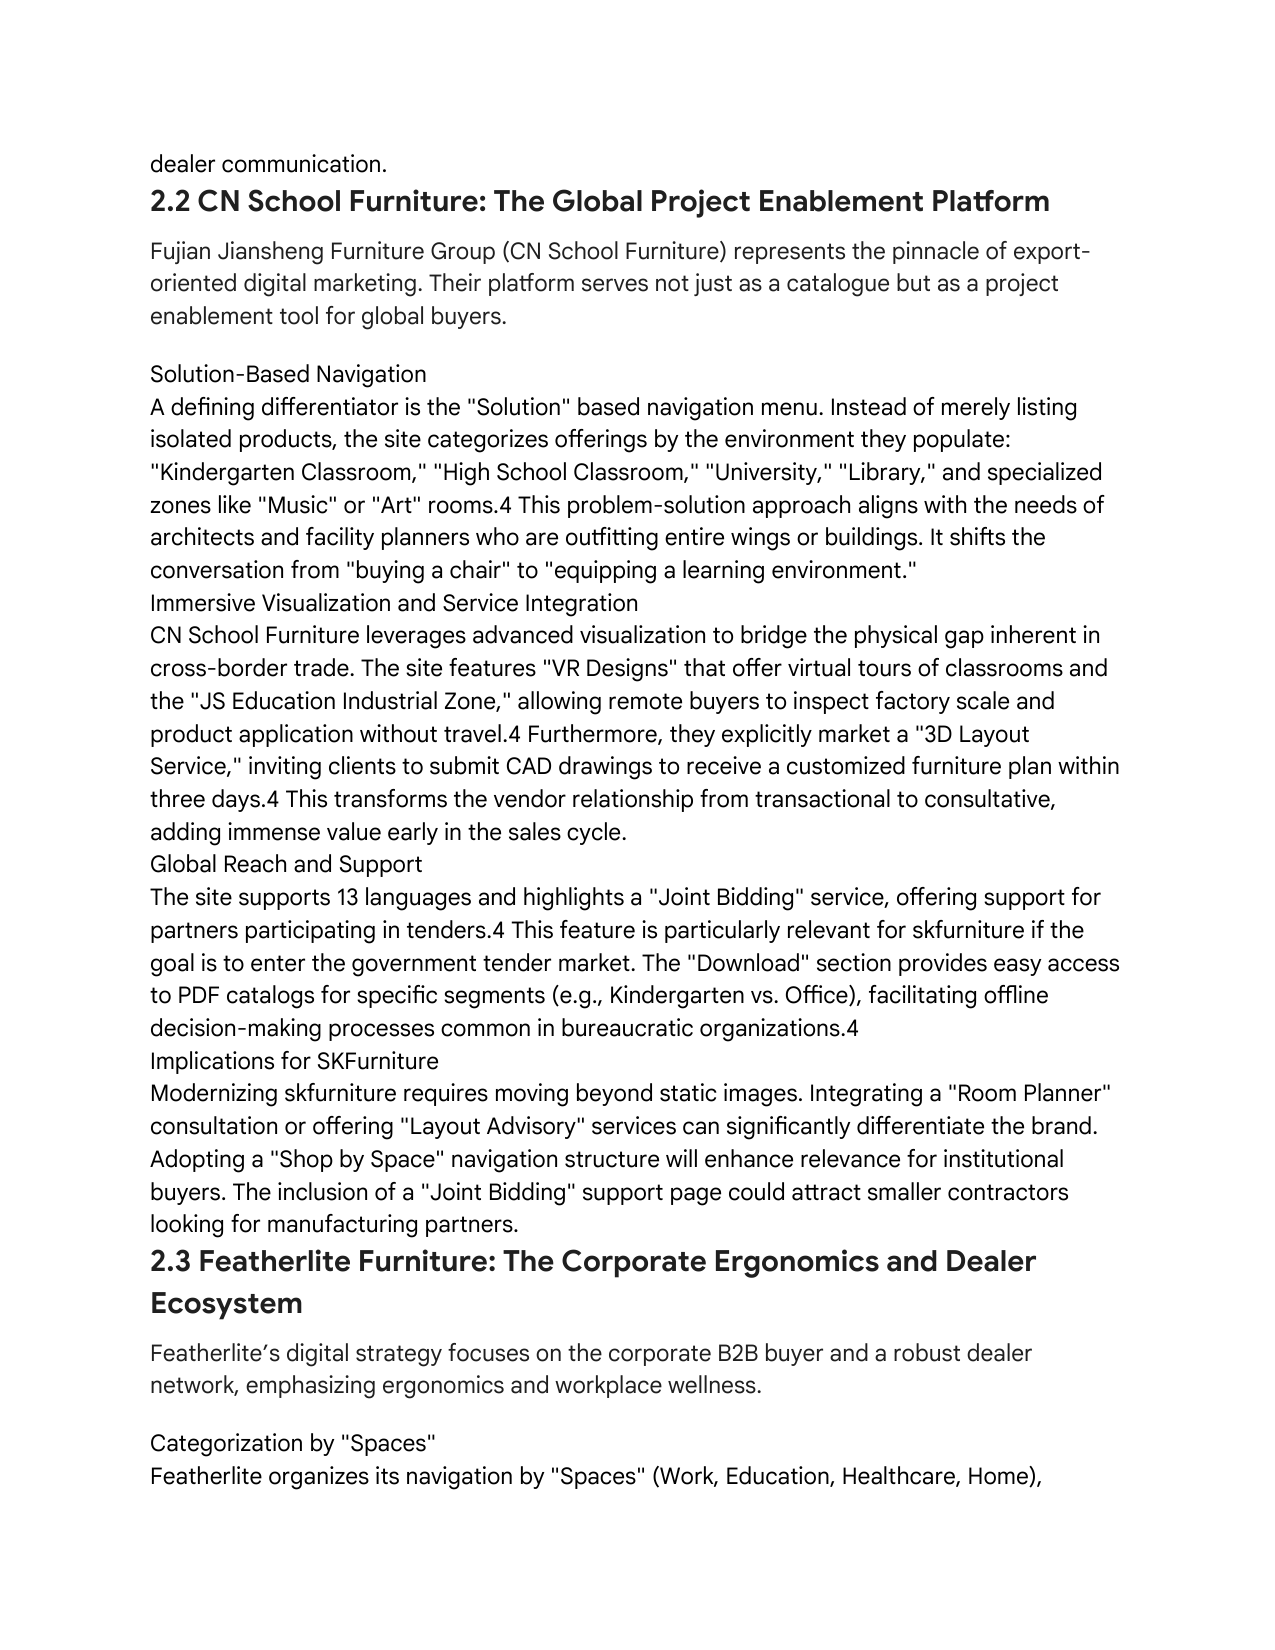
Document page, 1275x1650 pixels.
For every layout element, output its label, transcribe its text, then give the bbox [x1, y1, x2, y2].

text A defining differentiator is the "Solution" based navigation menu. Instead of merely listing isolated products, the site categorizes offerings by the environment they populate: "Kindergarten Classroom," "High School Classroom," "University," "Library," and specialized zones like "Music" or "Art" rooms.4 This problem-solution approach aligns with the needs of architects and facility planners who are outfitting entire wings or buildings. It shifts the conversation from "buying a chair" to "equipping a learning environment." [150, 393, 1125, 585]
text Featherlite’s digital strategy focuses on the corporate B2B buyer and a robust dealer network, emphasizing ergonomics and workplace wellness. [150, 1339, 1125, 1400]
text The site supports 13 languages and highlights a "Joint Bidding" service, offering support for partners participating in tenders.4 This feature is particularly relevant for skfurniture if the goal is to enter the government tender market. The "Download" section provides easy access to PDF catalogs for specific segments (e.g., Kindergarten vs. Office), facilitating offline decision-making processes common in bureaucratic organizations.4 [150, 883, 1125, 1043]
text Implications for SKFurniture [150, 1047, 1125, 1076]
text Fujian Jiansheng Furniture Group (CN School Furniture) represents the pinnacle of export-oriented digital marketing. Their platform serves not just as a catalogue but as a project enablement tool for global buyers. [150, 237, 1125, 331]
subtitle 2.3 Featherlite Furniture: The Corporate Ergonomics and Dealer Ecosystem [150, 1243, 1125, 1321]
text Solution-Based Navigation [150, 360, 1125, 389]
text Modernizing skfurniture requires moving beyond static images. Integrating a "Room Planner" consultation or offering "Layout Advisory" services can significantly differentiate the brand. Adopting a "Shop by Space" navigation structure will enhance relevance for institutional buyers. The inclusion of a "Joint Bidding" support page could attract smaller contractors looking for manufacturing partners. [150, 1079, 1125, 1239]
text Categorization by "Spaces" [150, 1429, 1125, 1458]
text CN School Furniture leverages advanced visualization to bridge the physical gap inherent in cross-border trade. The site features "VR Designs" that offer virtual tours of classrooms and the "JS Education Industrial Zone," allowing remote buyers to inspect factory scale and product application without travel.4 Furthermore, they explicitly market a "3D Layout Service," inviting clients to submit CAD drawings to receive a customized furniture plan within three days.4 This transforms the vendor relationship from transactional to consultative, adding immense value early in the sales cycle. [150, 622, 1125, 847]
text Immersive Visualization and Service Integration [150, 589, 1125, 618]
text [150, 1462, 1125, 1491]
subtitle 2.2 CN School Furniture: The Global Project Enablement Platform [150, 183, 1125, 219]
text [150, 150, 1125, 179]
text Global Reach and Support [150, 851, 1125, 879]
